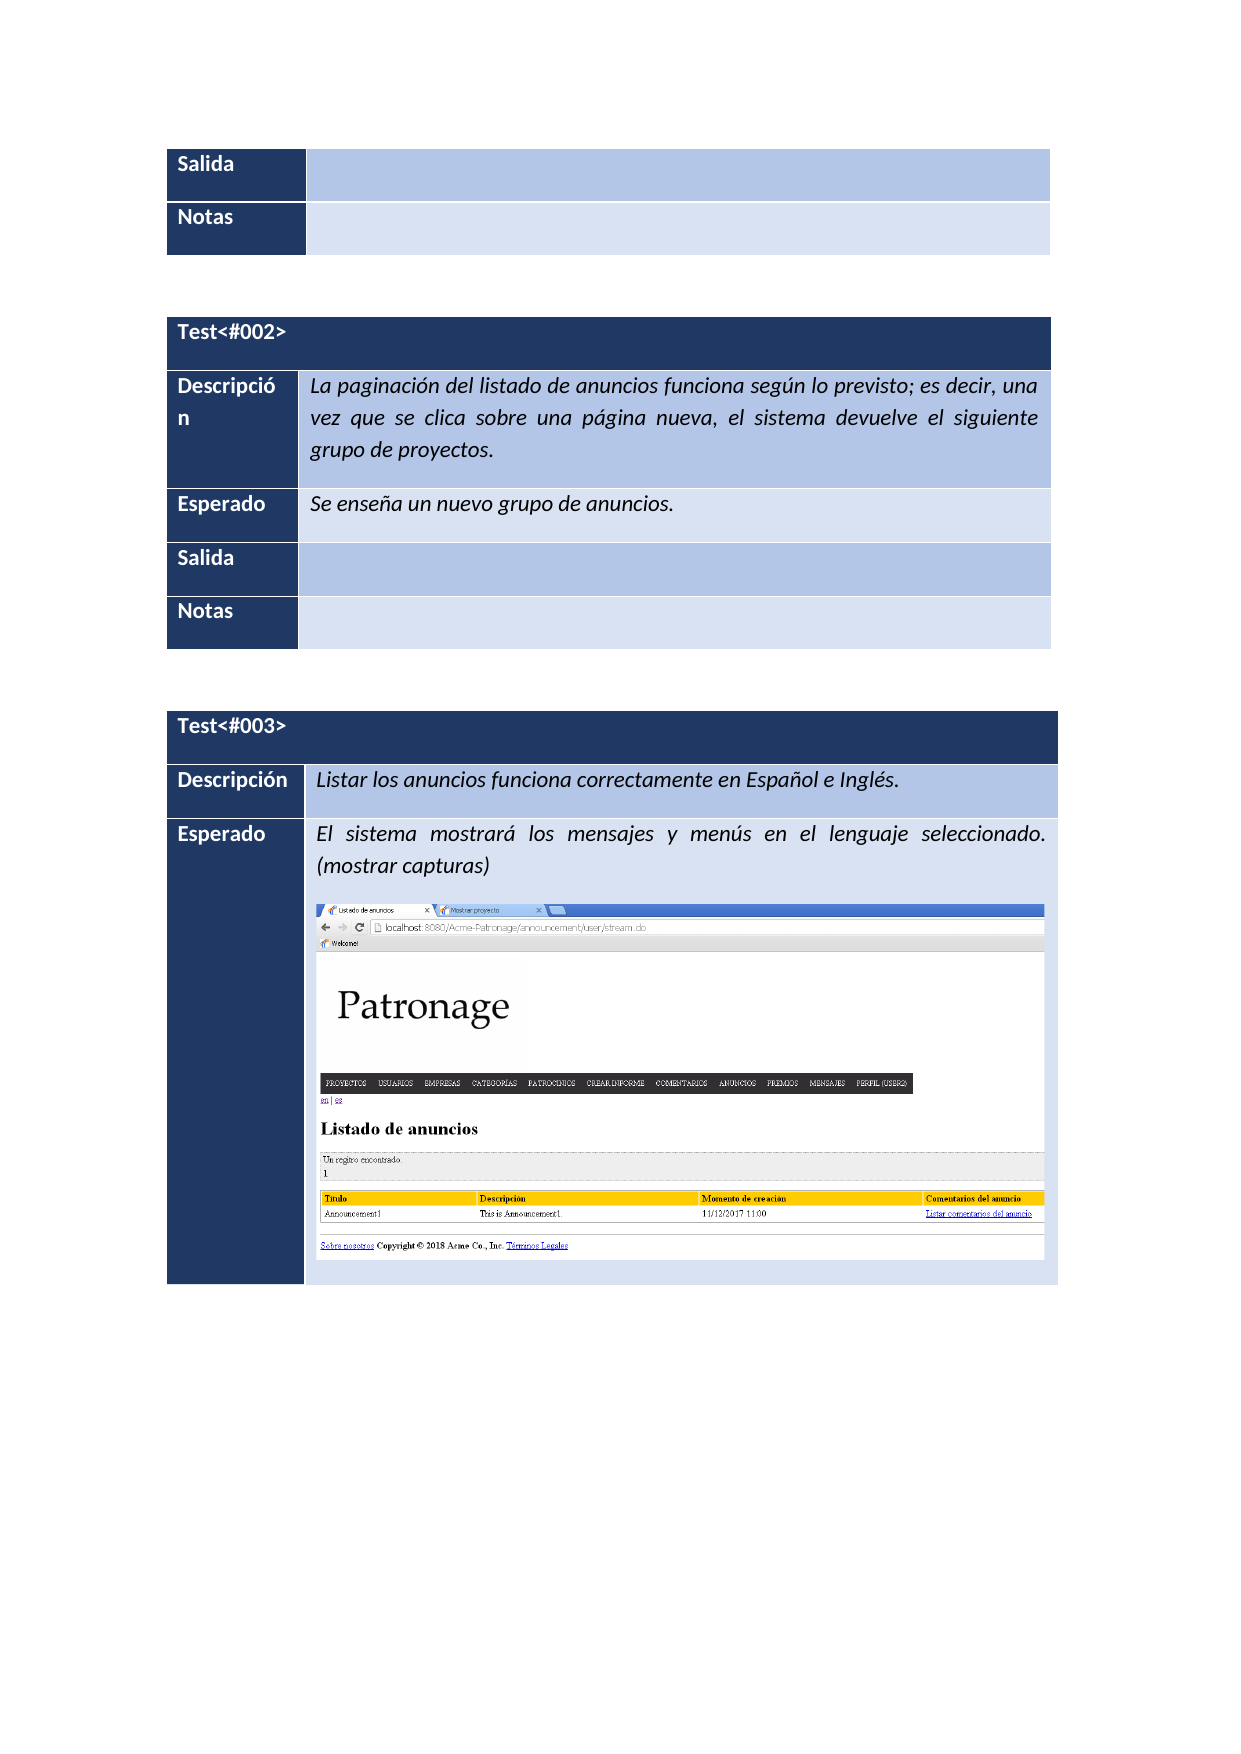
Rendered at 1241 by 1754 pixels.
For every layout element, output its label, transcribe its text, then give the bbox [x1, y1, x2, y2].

table_cell [299, 597, 1051, 649]
table_cell Esperado [167, 819, 304, 1284]
table_cell Salida [167, 149, 306, 201]
table_cell [307, 149, 1050, 201]
table_cell Listar los anuncios funciona correctamente en Español e Inglés. [306, 765, 1058, 818]
table_cell La paginación del listado de anuncios funciona según lo previsto; es decir, una vez que se clica sobre una página nueva, el sistema devuelve el siguiente grupo de proyectos. [299, 371, 1051, 488]
table_cell Salida [167, 543, 298, 596]
table_cell [299, 543, 1051, 596]
picture [316, 904, 1045, 1260]
table_cell Esperado [167, 489, 298, 542]
table_cell Descripción [167, 765, 304, 818]
table_cell Se enseña un nuevo grupo de anuncios. [299, 489, 1051, 542]
table_header Test<#002> [167, 317, 1051, 370]
table_cell Descripción [167, 371, 298, 488]
table_cell Notas [167, 597, 298, 649]
table_cell [307, 203, 1050, 255]
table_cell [306, 819, 1058, 1284]
table_cell Notas [167, 203, 306, 255]
table_header Test<#003> [167, 711, 1058, 764]
